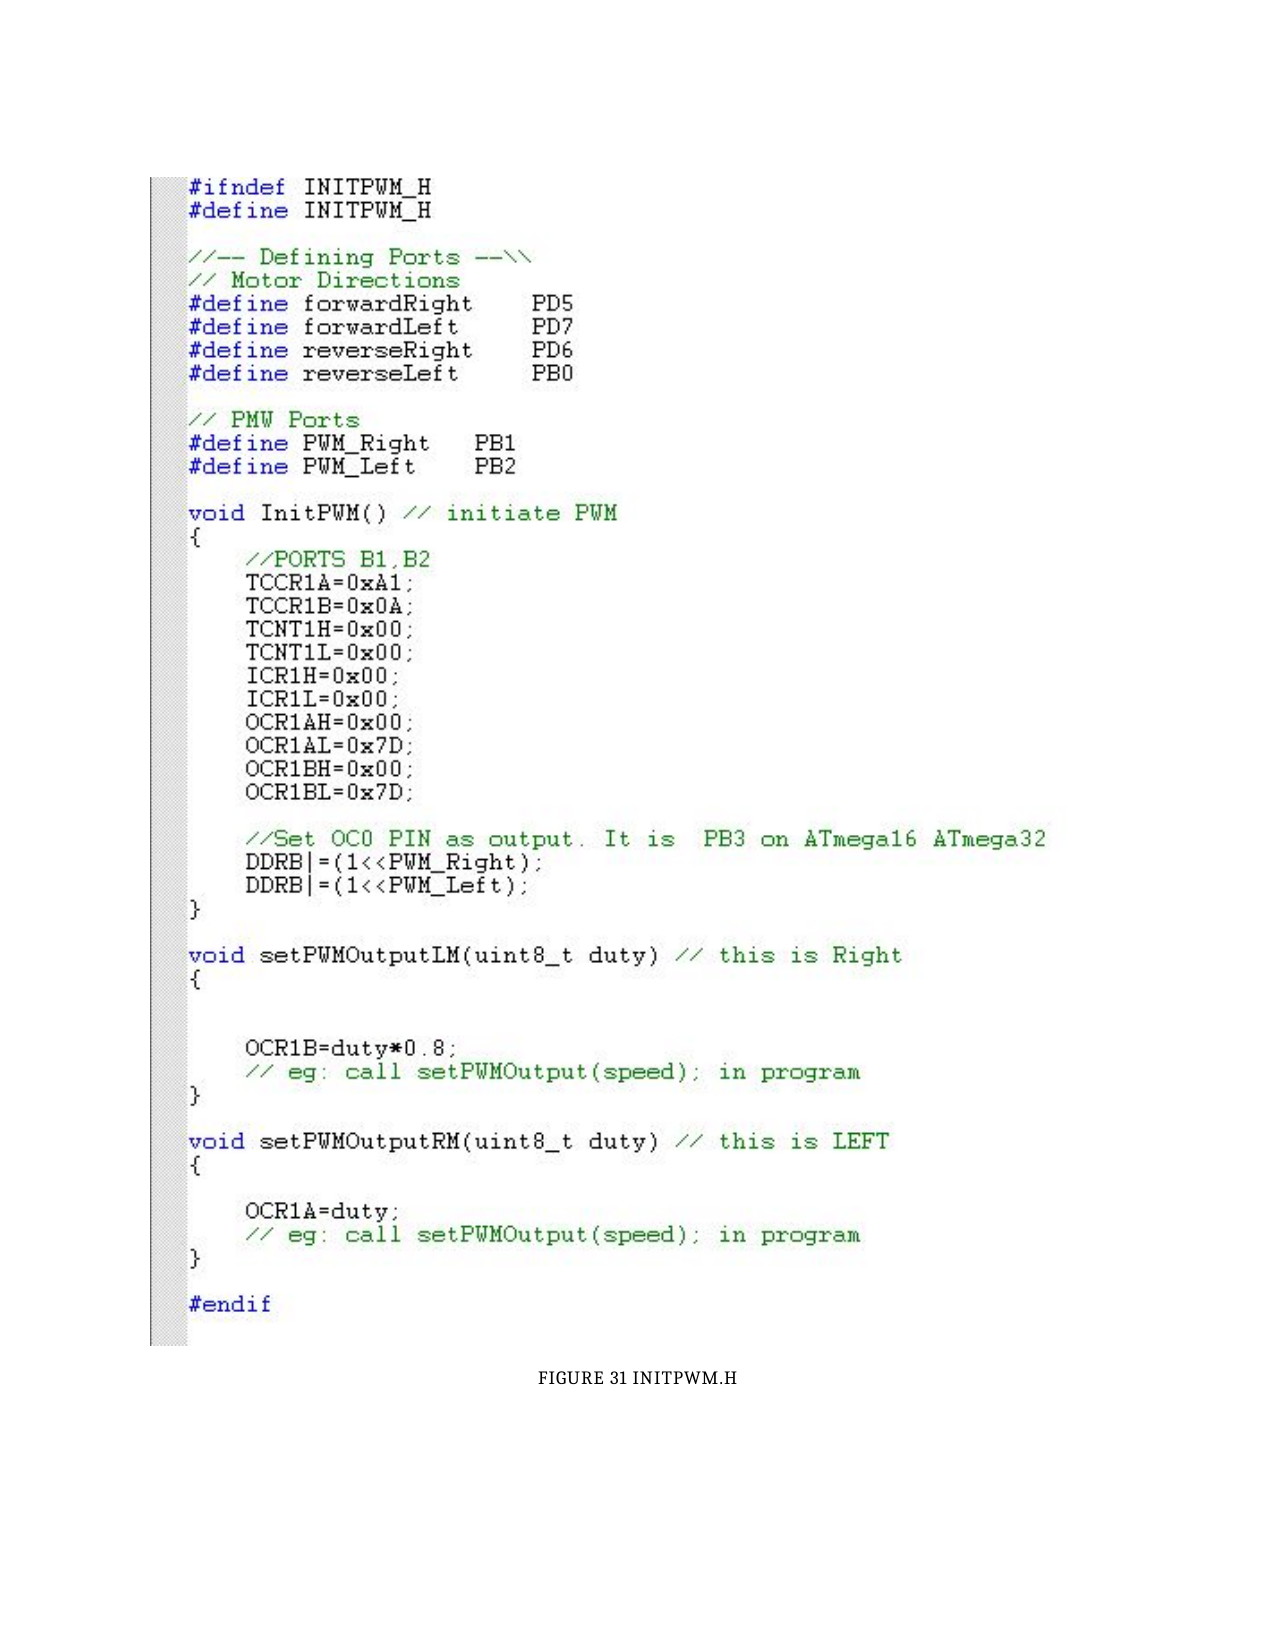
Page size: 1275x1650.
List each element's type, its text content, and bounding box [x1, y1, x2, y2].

picture [150, 177, 1070, 1346]
text Figure 31 INITPWM.H [150, 1368, 1125, 1389]
